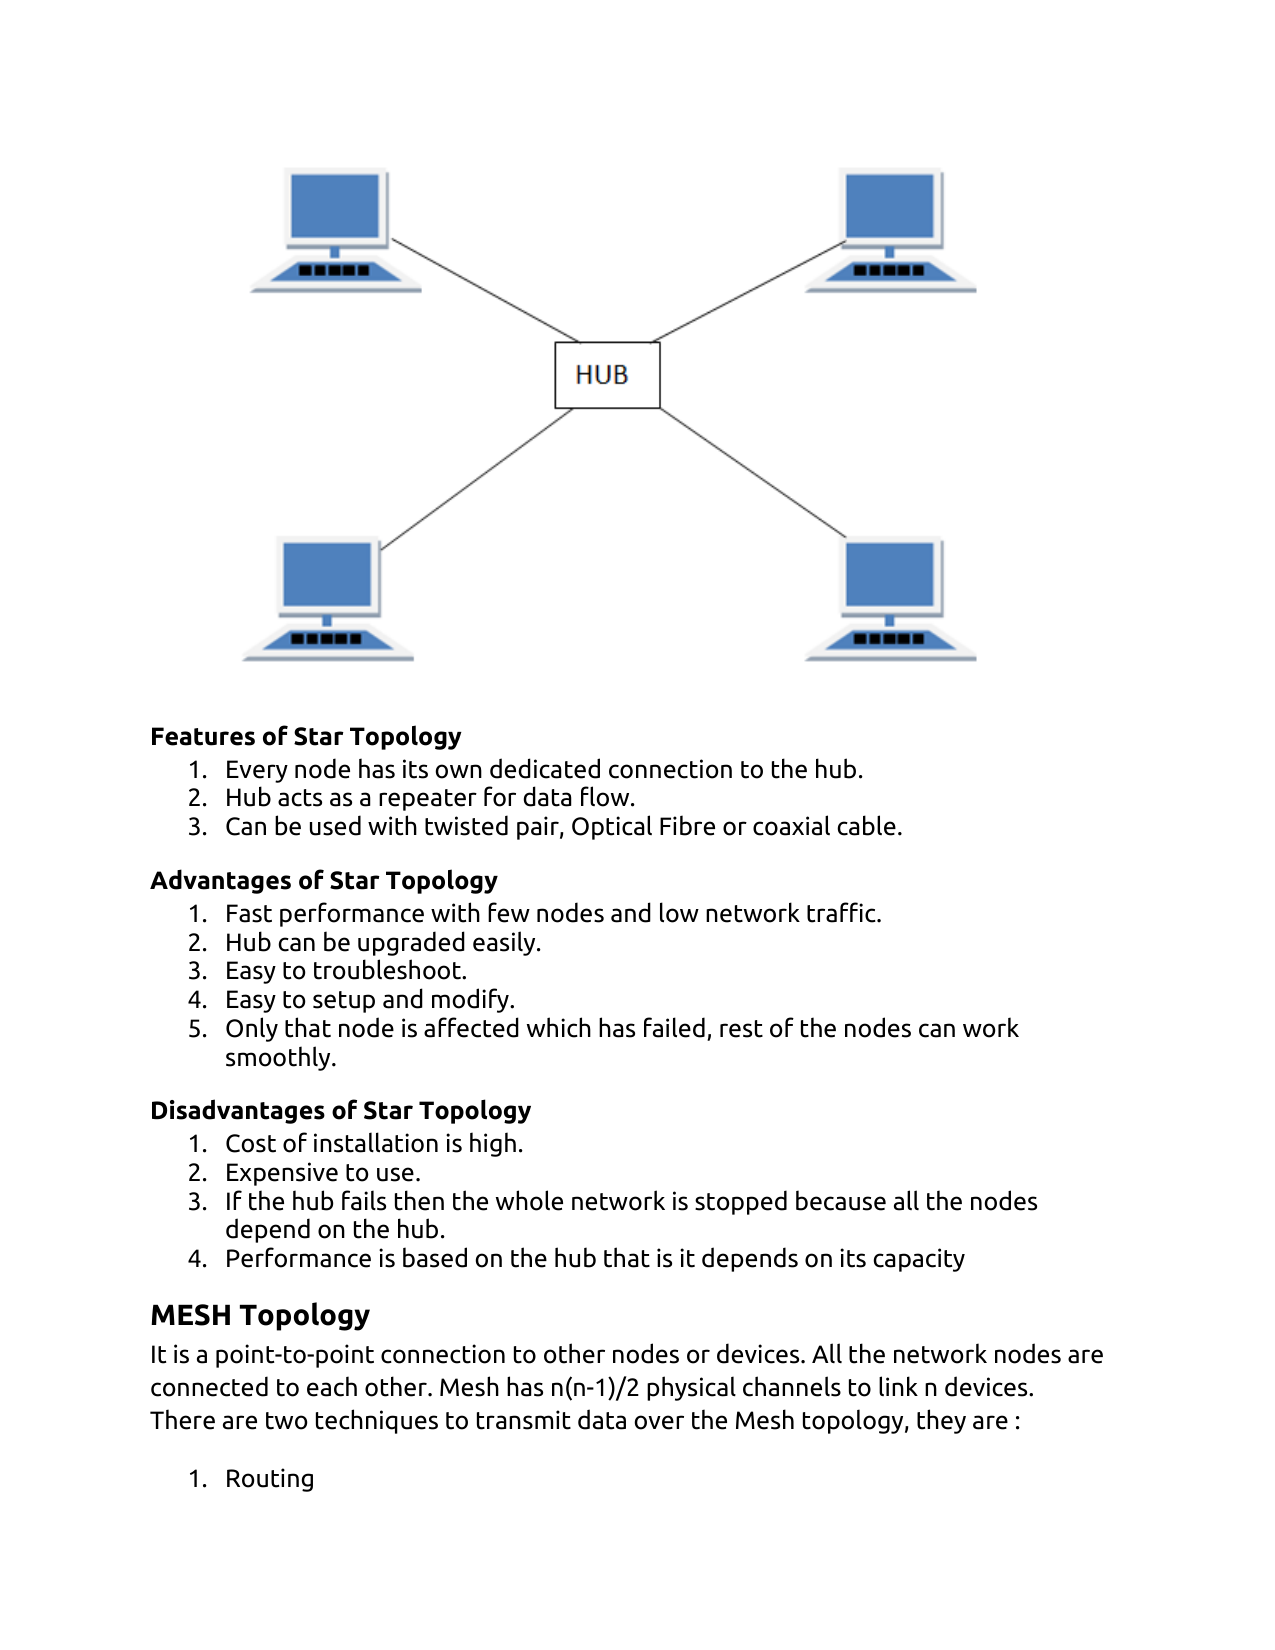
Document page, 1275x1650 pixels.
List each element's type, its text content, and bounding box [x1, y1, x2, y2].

list Cost of installation is high. [187, 1128, 1125, 1157]
subtitle Advantages of Star Topology [150, 865, 1125, 894]
text It is a point-to-point connection to other nodes or devices. All the network nodes are connected to each other. Mesh has n(n-1)/2 physical channels to link n devices. [150, 1339, 1125, 1401]
list If the hub fails then the whole network is stopped because all the nodes depend on the hub. [187, 1186, 1125, 1243]
list Performance is based on the hub that is it depends on its capacity [187, 1243, 1125, 1272]
list Only that node is affected which has failed, rest of the nodes can work smoothly. [187, 1013, 1125, 1071]
list Hub can be upgraded easily. [187, 927, 1125, 956]
picture [150, 150, 1044, 693]
list Every node has its own dedicated connection to the hub. [187, 754, 1125, 783]
list Expensive to use. [187, 1157, 1125, 1186]
list Hub acts as a repeater for data flow. [187, 783, 1125, 811]
text There are two techniques to transmit data over the Mesh topology, they are : [150, 1405, 1125, 1434]
list Easy to setup and modify. [187, 984, 1125, 1013]
list Can be used with twisted pair, Optical Fibre or coaxial cable. [187, 811, 1125, 840]
list Fast performance with few nodes and low network traffic. [187, 898, 1125, 927]
list Easy to troubleshoot. [187, 956, 1125, 984]
subtitle Disadvantages of Star Topology [150, 1096, 1125, 1124]
list Routing [187, 1463, 1125, 1492]
subtitle MESH Topology [150, 1297, 1125, 1331]
subtitle Features of Star Topology [150, 721, 1125, 750]
